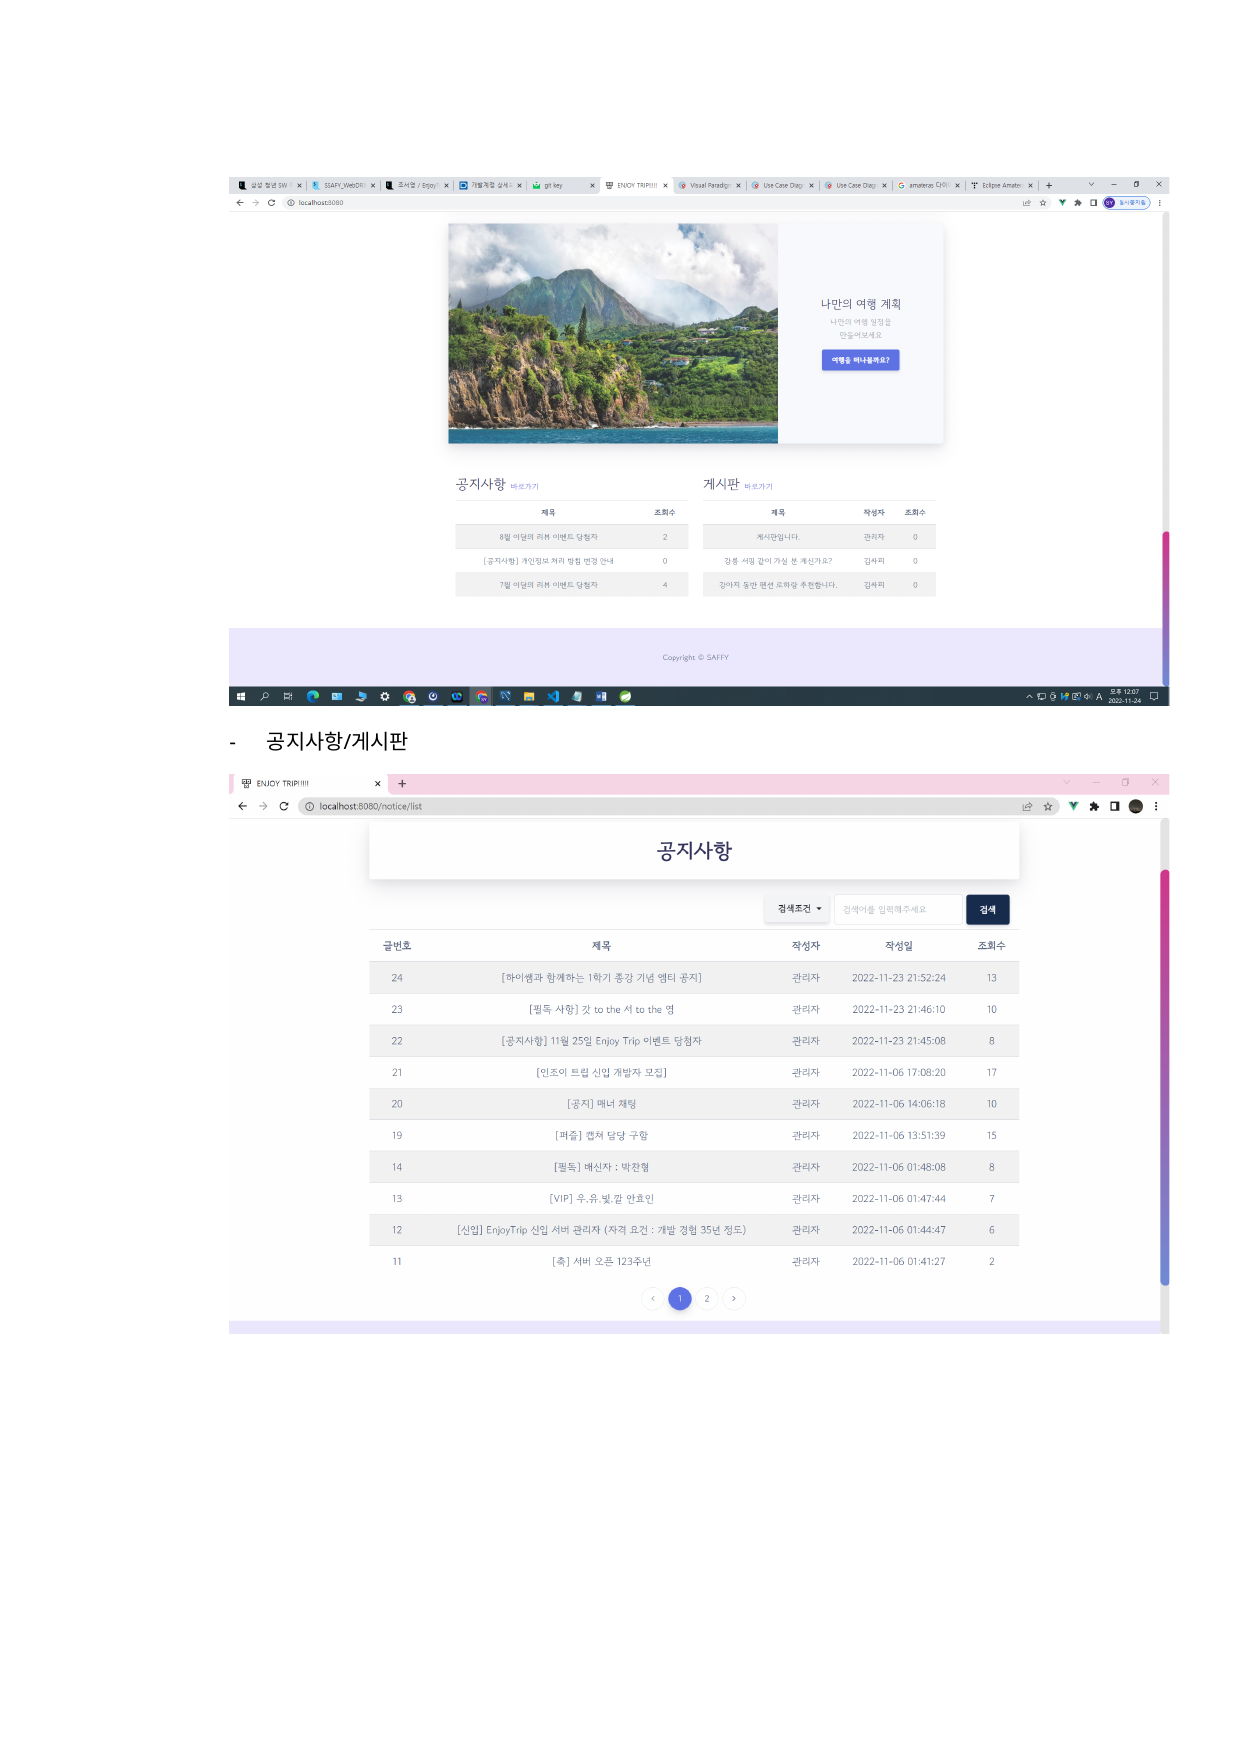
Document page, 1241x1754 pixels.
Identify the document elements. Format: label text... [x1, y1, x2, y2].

picture [229, 774, 1170, 1334]
list 공지사항/게시판 [229, 725, 1090, 755]
picture [229, 177, 1170, 706]
